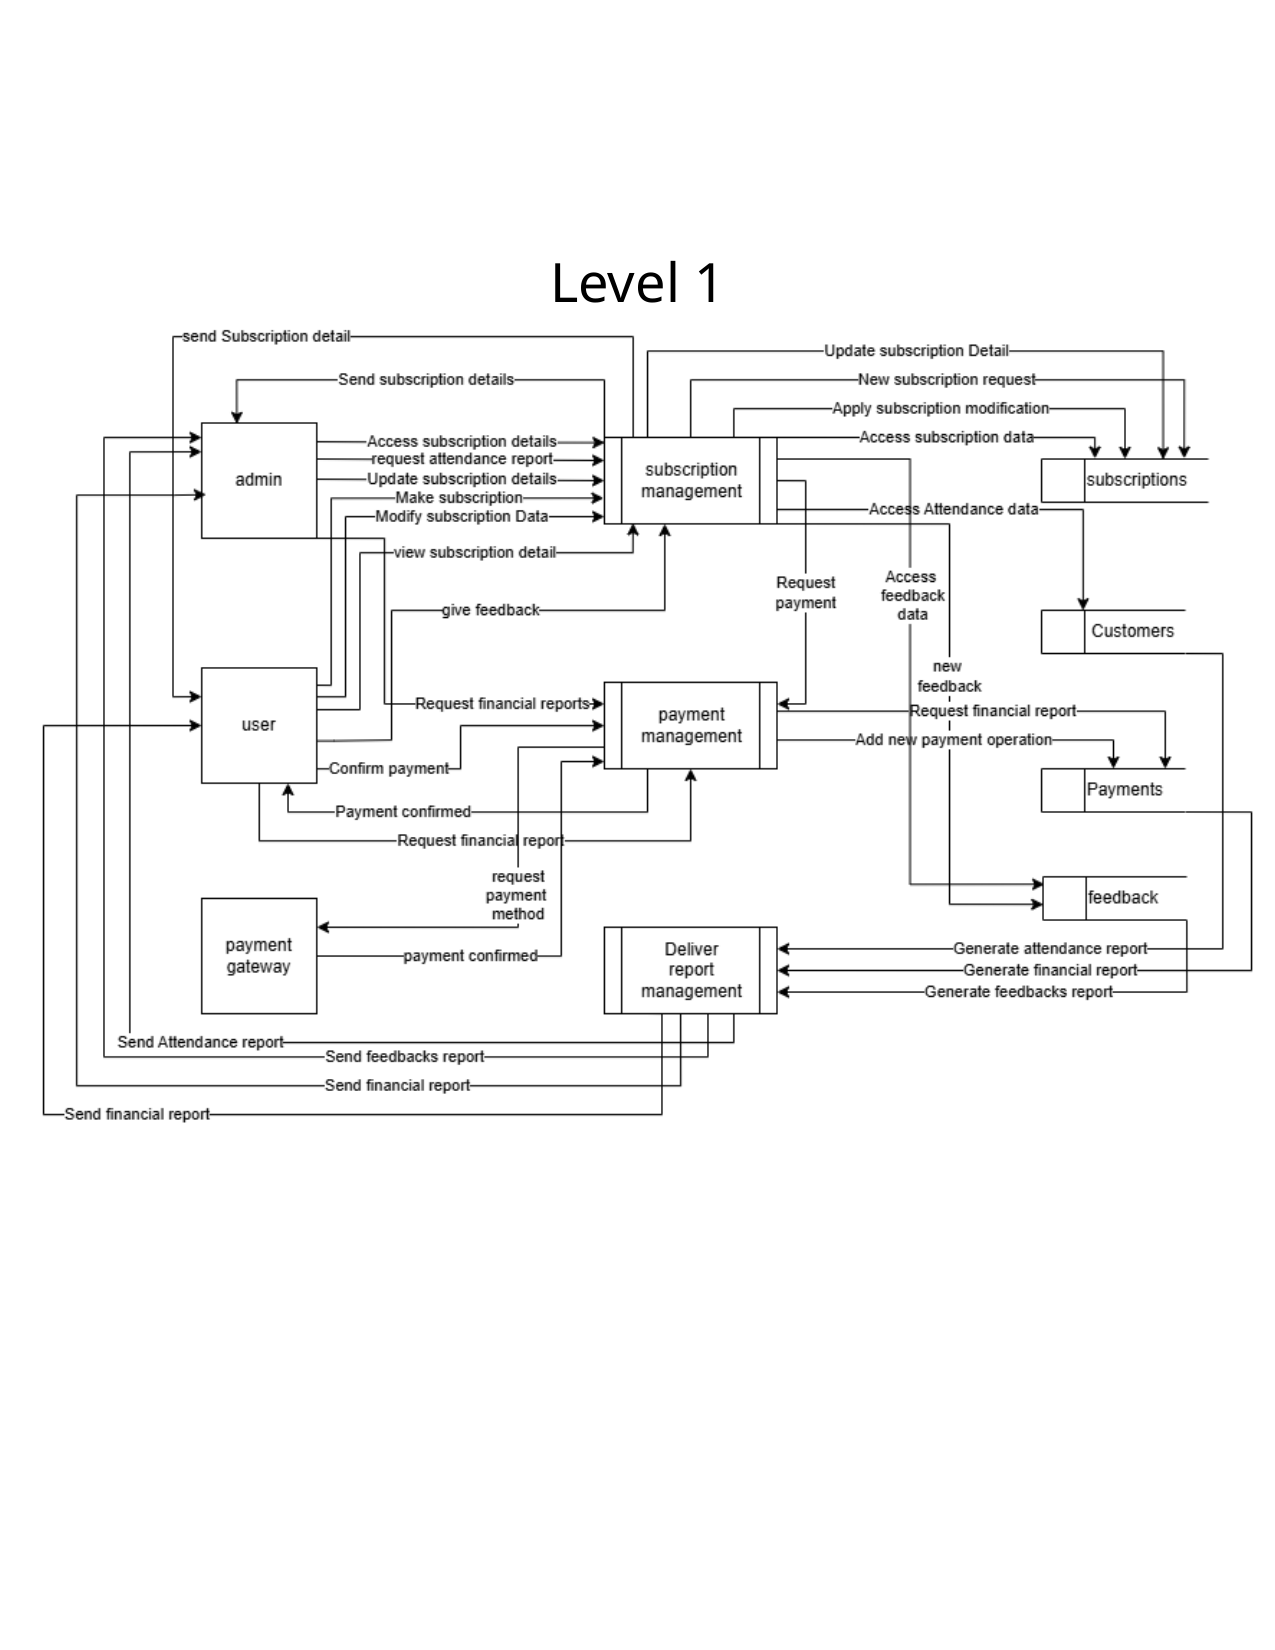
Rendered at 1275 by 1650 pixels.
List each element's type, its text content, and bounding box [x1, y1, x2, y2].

picture [33, 326, 1264, 1127]
text Level 1 [150, 245, 1125, 318]
